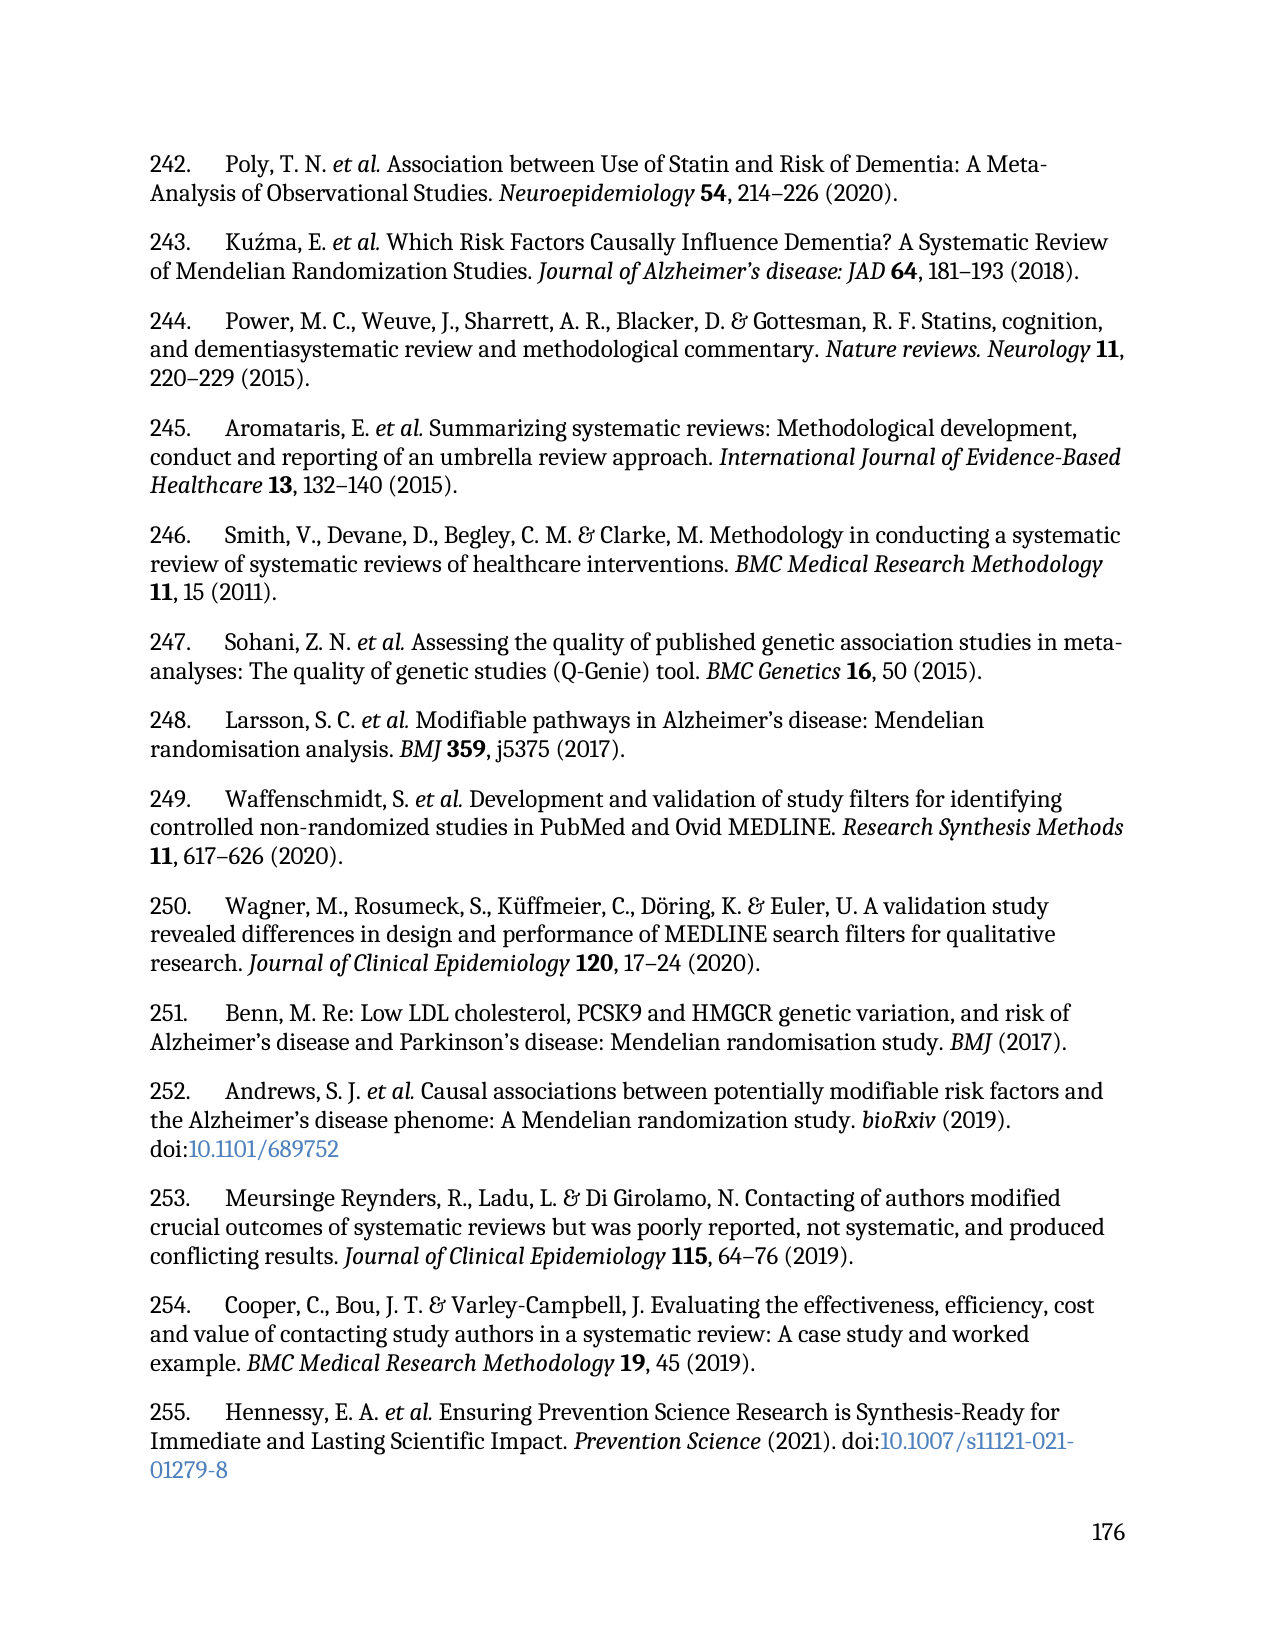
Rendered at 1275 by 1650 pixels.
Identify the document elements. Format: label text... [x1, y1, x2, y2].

text 250. Wagner, M., Rosumeck, S., Küffmeier, C., Döring, K. & Euler, U. A validation study revealed differences in design and performance of MEDLINE search filters for qualitative research. Journal of Clinical Epidemiology 120, 17–24 (2020). [150, 892, 1125, 978]
text 247. Sohani, Z. N. et al. Assessing the quality of published genetic association studies in meta-analyses: The quality of genetic studies (Q-Genie) tool. BMC Genetics 16, 50 (2015). [150, 628, 1125, 685]
text 245. Aromataris, E. et al. Summarizing systematic reviews: Methodological development, conduct and reporting of an umbrella review approach. International Journal of Evidence-Based Healthcare 13, 132–140 (2015). [150, 414, 1125, 500]
text 254. Cooper, C., Bou, J. T. & Varley-Campbell, J. Evaluating the effectiveness, efficiency, cost and value of contacting study authors in a systematic review: A case study and worked example. BMC Medical Research Methodology 19, 45 (2019). [150, 1291, 1125, 1377]
text 249. Waffenschmidt, S. et al. Development and validation of study filters for identifying controlled non-randomized studies in PubMed and Ovid MEDLINE. Research Synthesis Methods 11, 617–626 (2020). [150, 784, 1125, 871]
text 248. Larsson, S. C. et al. Modifiable pathways in Alzheimer’s disease: Mendelian randomisation analysis. BMJ 359, j5375 (2017). [150, 706, 1125, 764]
text 242. Poly, T. N. et al. Association between Use of Statin and Risk of Dementia: A Meta-Analysis of Observational Studies. Neuroepidemiology 54, 214–226 (2020). [150, 150, 1125, 207]
text 244. Power, M. C., Weuve, J., Sharrett, A. R., Blacker, D. & Gottesman, R. F. Statins, cognition, and dementiasystematic review and methodological commentary. Nature reviews. Neurology 11, 220–229 (2015). [150, 307, 1125, 393]
text 253. Meursinge Reynders, R., Ladu, L. & Di Girolamo, N. Contacting of authors modified crucial outcomes of systematic reviews but was poorly reported, not systematic, and produced conflicting results. Journal of Clinical Epidemiology 115, 64–76 (2019). [150, 1184, 1125, 1270]
text 251. Benn, M. Re: Low LDL cholesterol, PCSK9 and HMGCR genetic variation, and risk of Alzheimer’s disease and Parkinson’s disease: Mendelian randomisation study. BMJ (2017). [150, 999, 1125, 1056]
text 252. Andrews, S. J. et al. Causal associations between potentially modifiable risk factors and the Alzheimer’s disease phenome: A Mendelian randomization study. bioRxiv (2019). doi:10.1101/689752 [150, 1077, 1125, 1163]
text 243. Kuźma, E. et al. Which Risk Factors Causally Influence Dementia? A Systematic Review of Mendelian Randomization Studies. Journal of Alzheimer’s disease: JAD 64, 181–193 (2018). [150, 228, 1125, 286]
text 255. Hennessy, E. A. et al. Ensuring Prevention Science Research is Synthesis-Ready for Immediate and Lasting Scientific Impact. Prevention Science (2021). doi:10.1007/s11121-021-01279-8 [150, 1398, 1125, 1484]
text 246. Smith, V., Devane, D., Begley, C. M. & Clarke, M. Methodology in conducting a systematic review of systematic reviews of healthcare interventions. BMC Medical Research Methodology 11, 15 (2011). [150, 521, 1125, 607]
